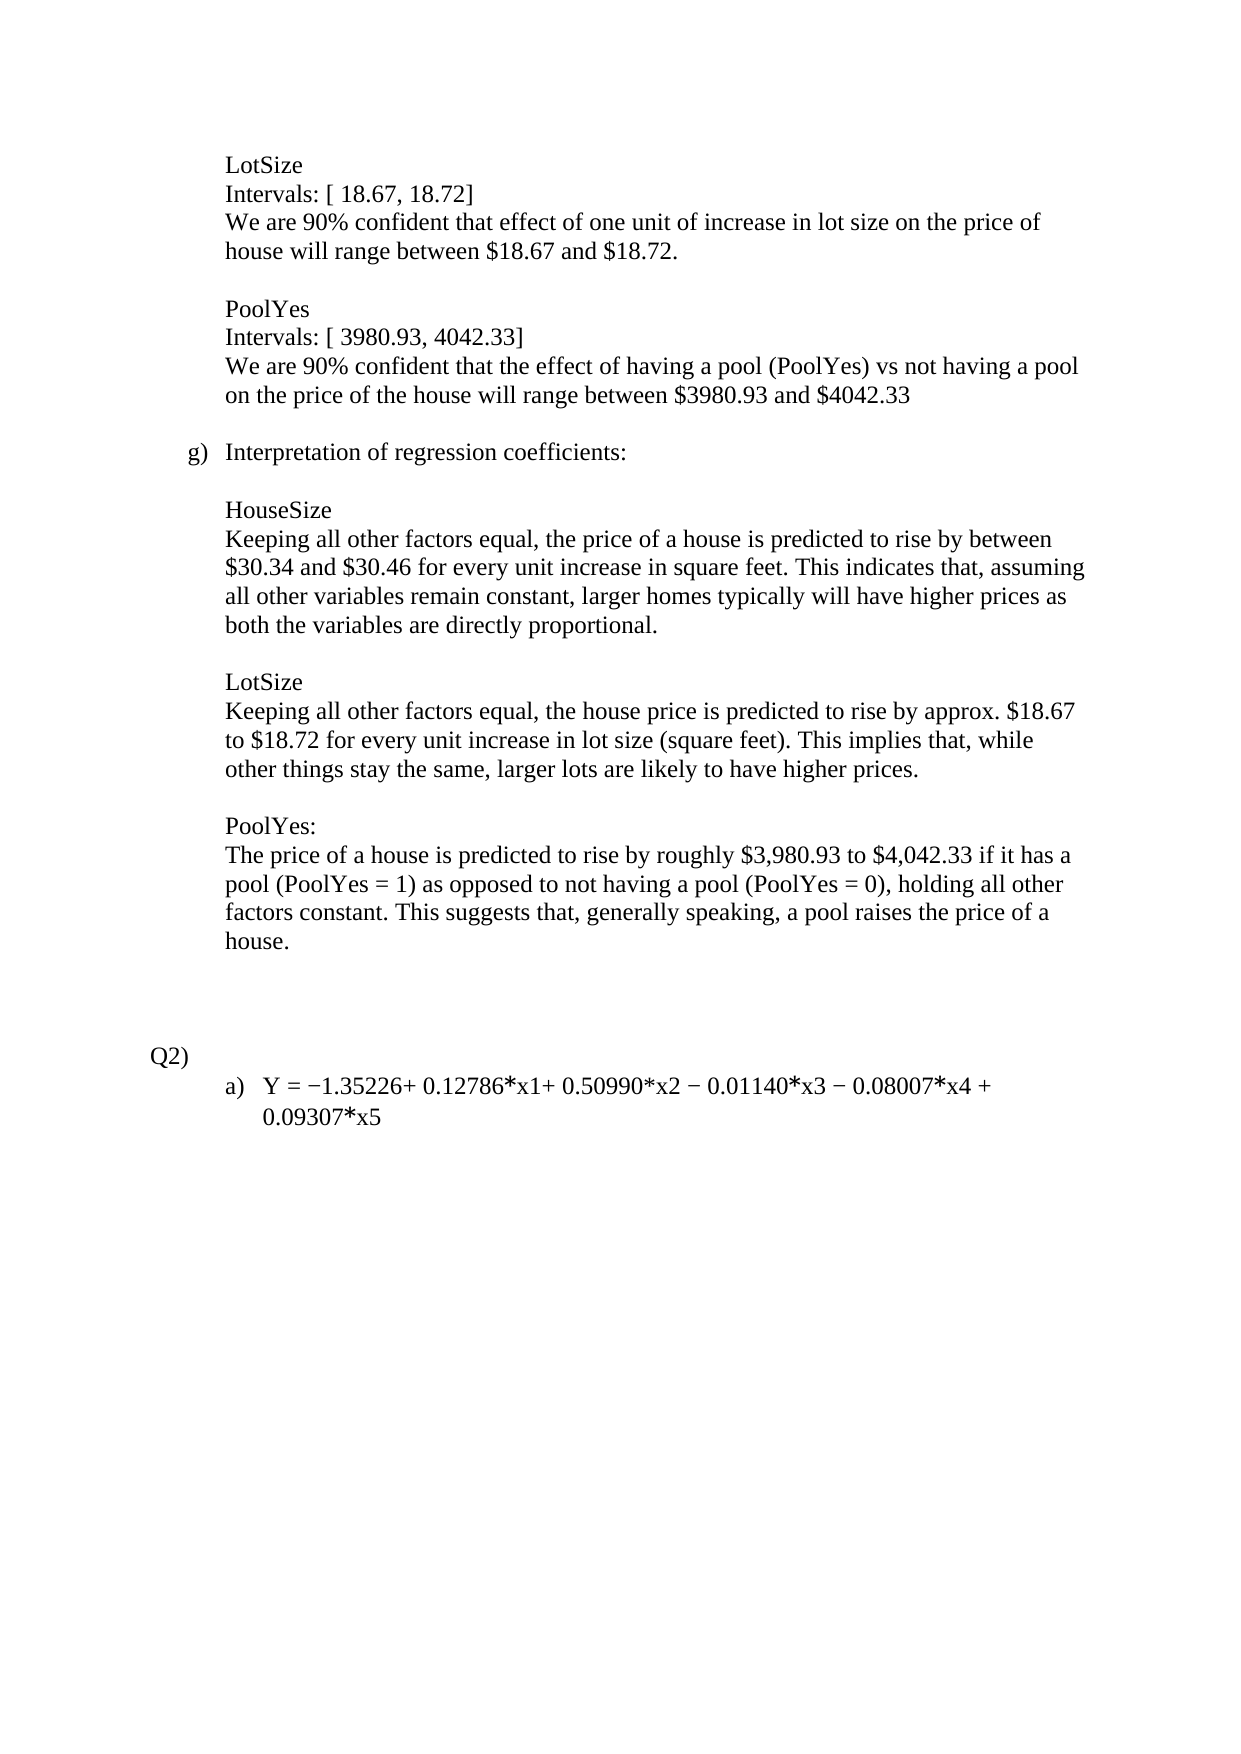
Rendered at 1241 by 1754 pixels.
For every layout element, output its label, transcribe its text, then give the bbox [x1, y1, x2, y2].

list LotSize [225, 150, 1090, 179]
text Q2) [150, 1041, 1090, 1070]
list We are 90% confident that effect of one unit of increase in lot size on the price of house will range between $18.67 and $18.72. [225, 207, 1090, 265]
list PoolYes [225, 294, 1090, 322]
list Intervals: [ 3980.93, 4042.33] [225, 322, 1090, 351]
list HouseSize Keeping all other factors equal, the price of a house is predicted to rise by between $30.34 and $30.46 for every unit increase in square feet. This indicates that, assuming all other variables remain constant, larger homes typically will have higher prices as both the variables are directly proportional. [225, 495, 1090, 639]
list PoolYes: [225, 811, 1090, 840]
list We are 90% confident that the effect of having a pool (PoolYes) vs not having a pool on the price of the house will range between $3980.93 and $4042.33 [225, 351, 1090, 409]
list The price of a house is predicted to rise by roughly $3,980.93 to $4,042.33 if it has a pool (PoolYes = 1) as opposed to not having a pool (PoolYes = 0), holding all other factors constant. This suggests that, generally speaking, a pool raises the price of a house. [225, 840, 1090, 955]
list Keeping all other factors equal, the house price is predicted to rise by approx. $18.67 to $18.72 for every unit increase in lot size (square feet). This implies that, while other things stay the same, larger lots are likely to have higher prices. [225, 696, 1090, 782]
list Intervals: [ 18.67, 18.72] [225, 179, 1090, 207]
list Interpretation of regression coefficients: [187, 437, 1090, 466]
list LotSize [225, 667, 1090, 696]
list Y ​= −1.35226+ 0.12786*x1​+ 0.50990*x2 − 0.01140*x3 − 0.08007*x4 + 0.09307*x5 [225, 1070, 1090, 1130]
